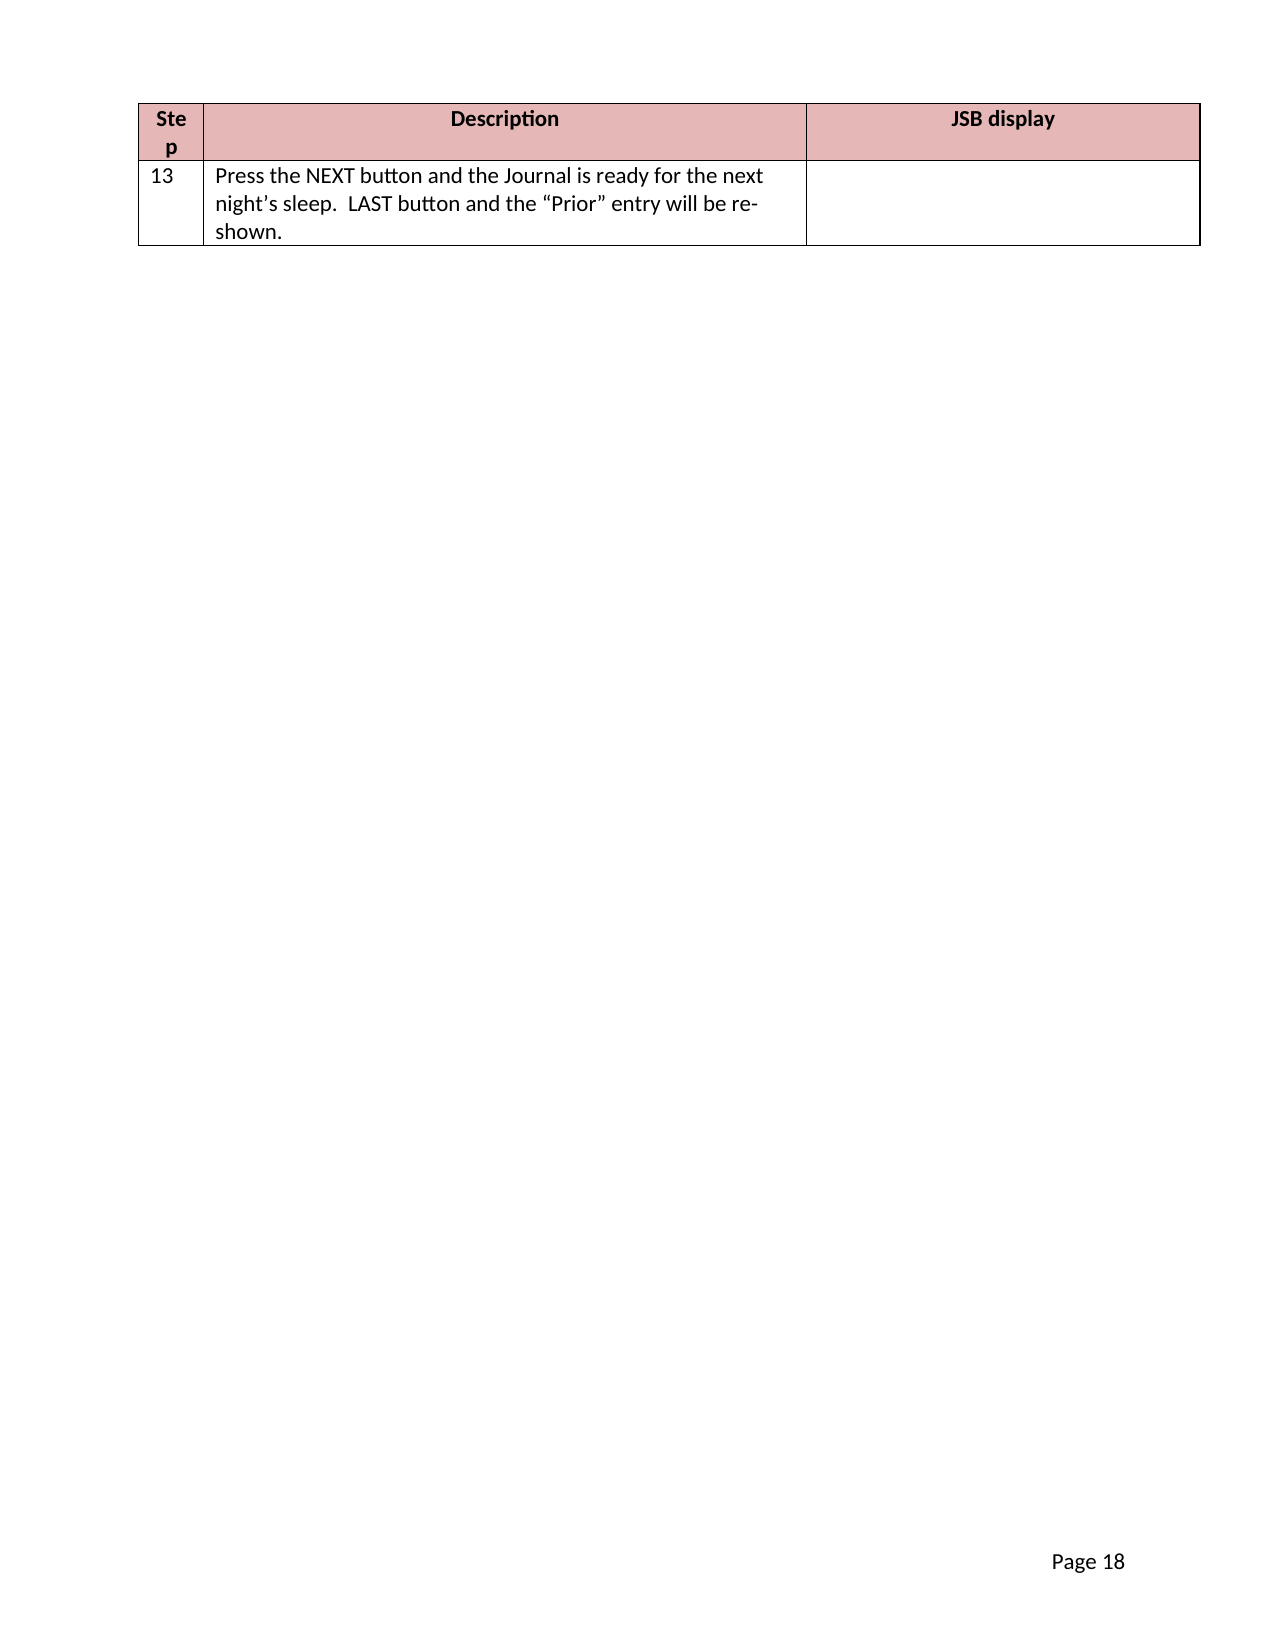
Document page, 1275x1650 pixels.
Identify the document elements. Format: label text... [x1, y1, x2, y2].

table_header Step [139, 104, 203, 160]
table_header Description [204, 104, 806, 160]
table_header JSB display [807, 104, 1199, 160]
table_cell [807, 161, 1199, 245]
table_cell Press the NEXT button and the Journal is ready for the next night’s sleep. LAST button and the “Prior” entry will be re-shown. [204, 161, 806, 245]
table_cell 13 [139, 161, 203, 245]
